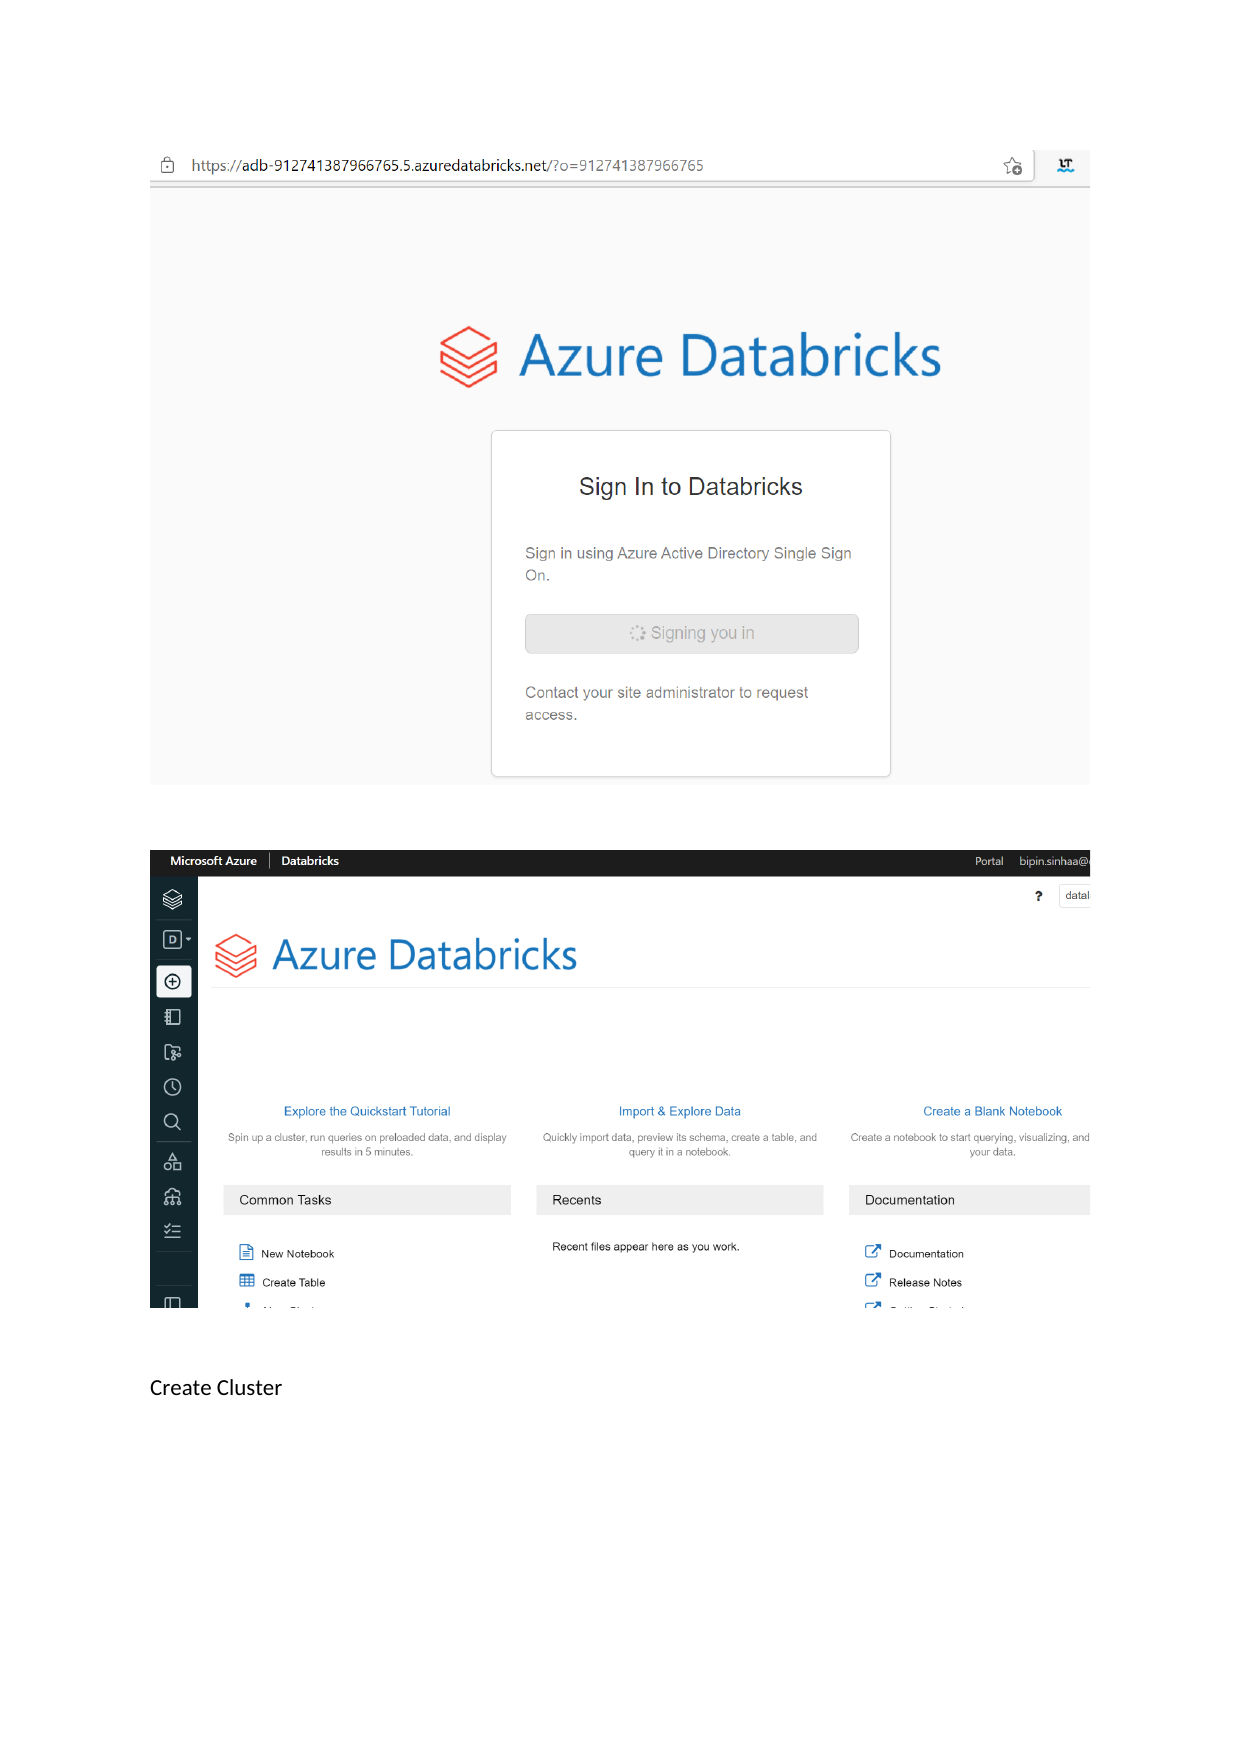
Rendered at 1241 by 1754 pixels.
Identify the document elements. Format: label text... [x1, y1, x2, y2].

text Create Cluster [150, 1373, 1090, 1401]
picture [150, 850, 1091, 1308]
picture [150, 150, 1091, 785]
